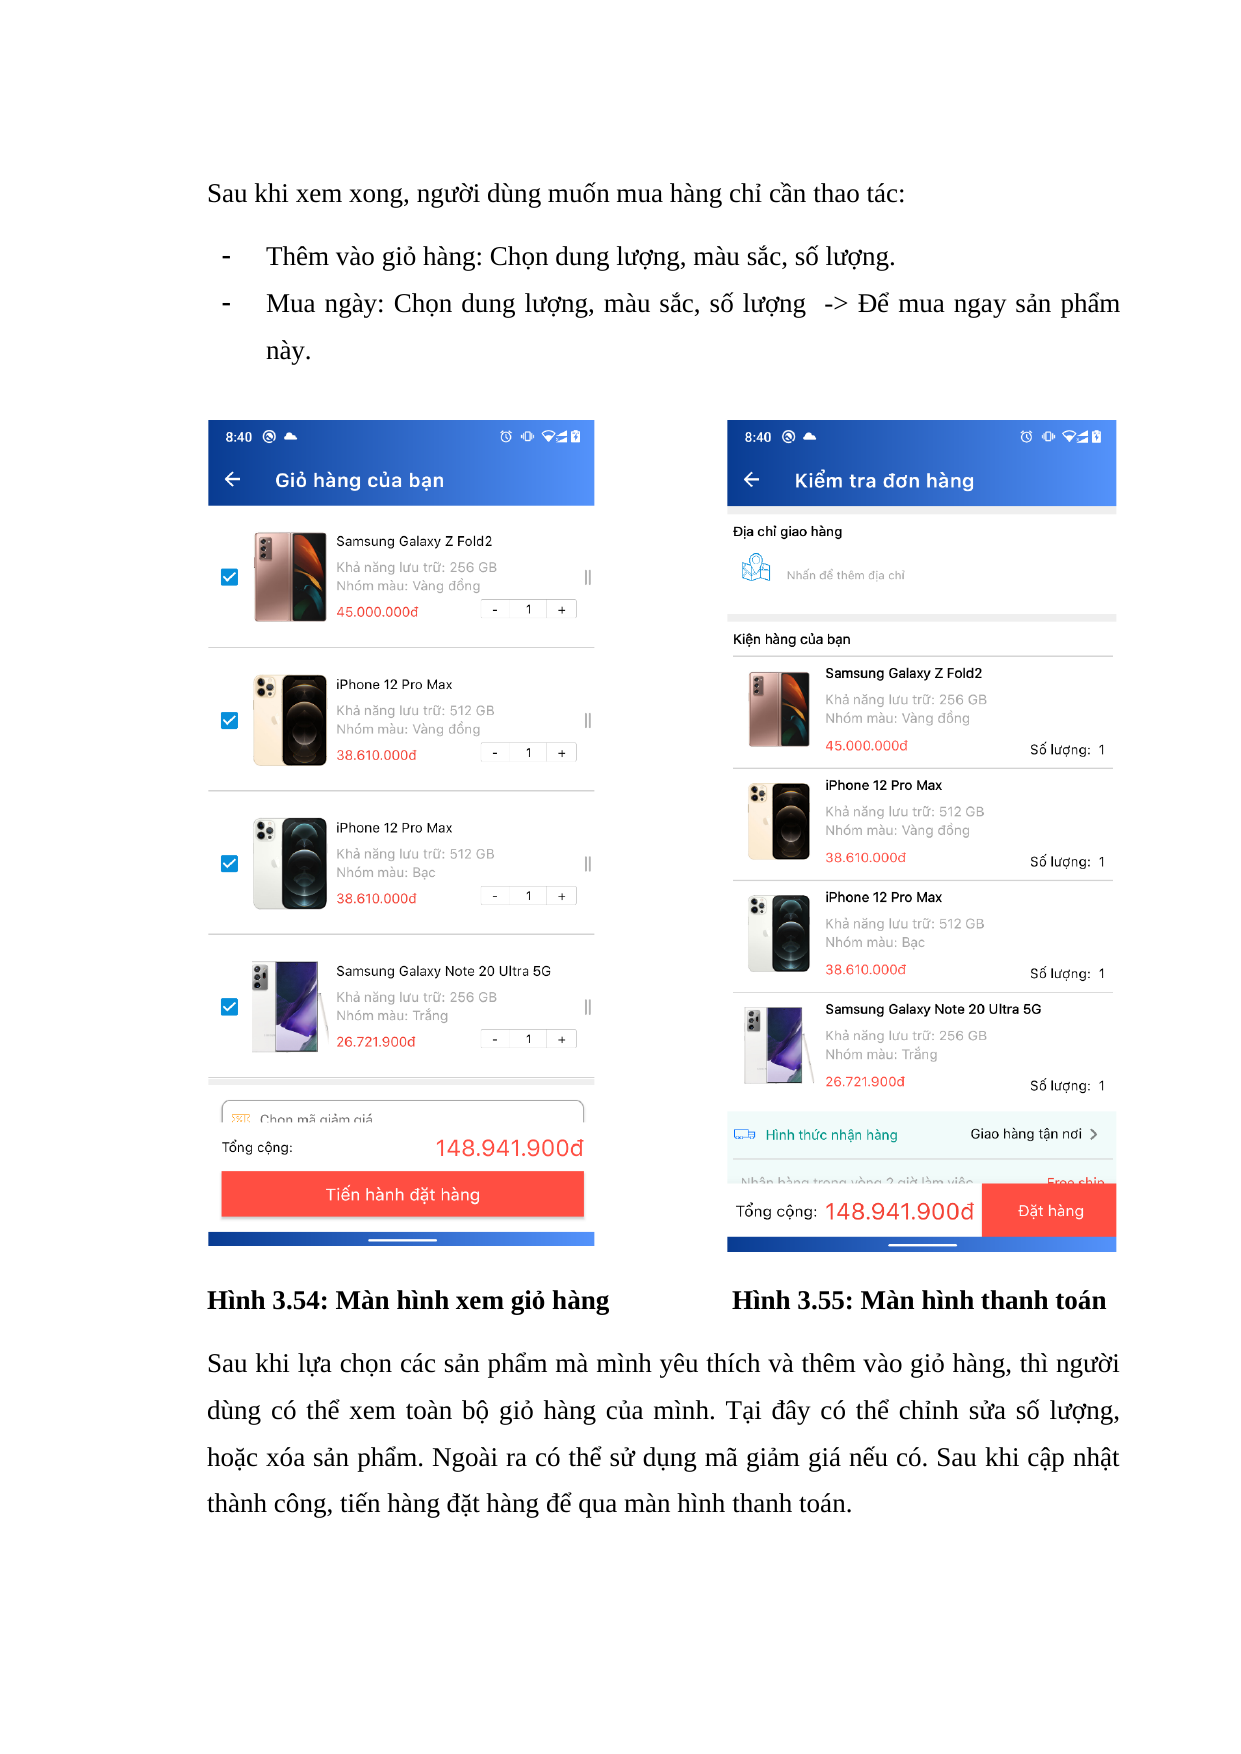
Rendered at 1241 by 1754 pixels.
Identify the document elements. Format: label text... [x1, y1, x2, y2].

picture [206, 420, 595, 1242]
text Sau khi lựa chọn các sản phẩm mà mình yêu thích và thêm vào giỏ hàng, thì người dùng có thể xem toàn bộ giỏ hàng của mình. Tại đây có thể chỉnh sửa số lượng, hoặc xóa sản phẩm. Ngoài ra có thể sử dụng mã giảm giá nếu có. Sau khi cập nhật thành công, tiến hàng đặt hàng để qua màn hình thanh toán. [207, 1347, 1122, 1519]
list Thêm vào giỏ hàng: Chọn dung lượng, màu sắc, số lượng. [222, 241, 1122, 272]
text Sau khi xem xong, người dùng muốn mua hàng chỉ cần thao tác: [207, 177, 1122, 208]
list Mua ngày: Chọn dung lượng, màu sắc, số lượng -> Để mua ngay sản phẩm này. [222, 287, 1122, 365]
picture [725, 420, 1116, 1248]
text Hình 3.54: Màn hình xem giỏ hàng Hình 3.55: Màn hình thanh toán [207, 1284, 1122, 1315]
